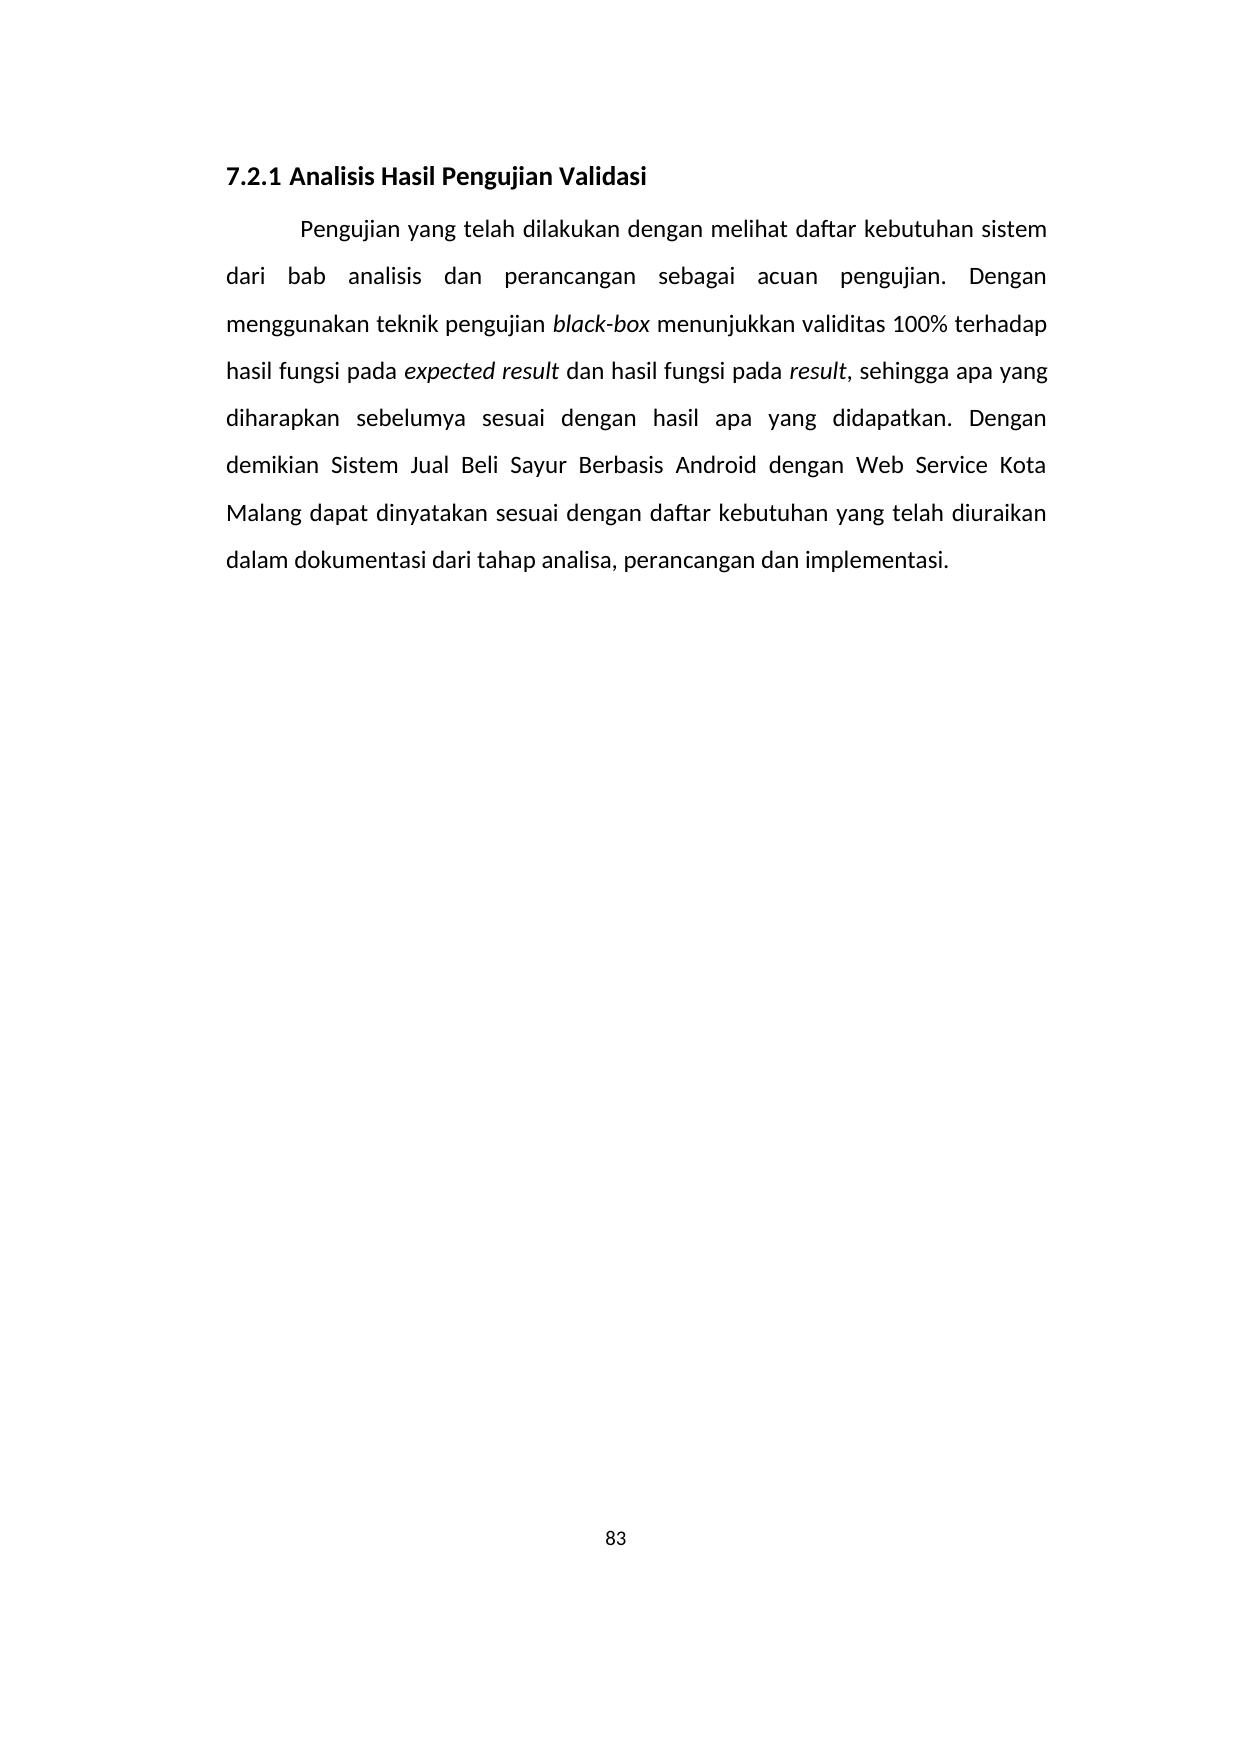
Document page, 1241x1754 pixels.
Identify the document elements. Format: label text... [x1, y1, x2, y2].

subtitle 7.2.1 Analisis Hasil Pengujian Validasi [226, 159, 1092, 192]
text Pengujian yang telah dilakukan dengan melihat daftar kebutuhan sistem dari bab analisis dan perancangan sebagai acuan pengujian. Dengan menggunakan teknik pengujian black-box menunjukkan validitas 100% terhadap hasil fungsi pada expected result dan hasil fungsi pada result, sehingga apa yang diharapkan sebelumya sesuai dengan hasil apa yang didapatkan. Dengan demikian Sistem Jual Beli Sayur Berbasis Android dengan Web Service Kota Malang dapat dinyatakan sesuai dengan daftar kebutuhan yang telah diuraikan dalam dokumentasi dari tahap analisa, perancangan dan implementasi. [226, 213, 1048, 575]
